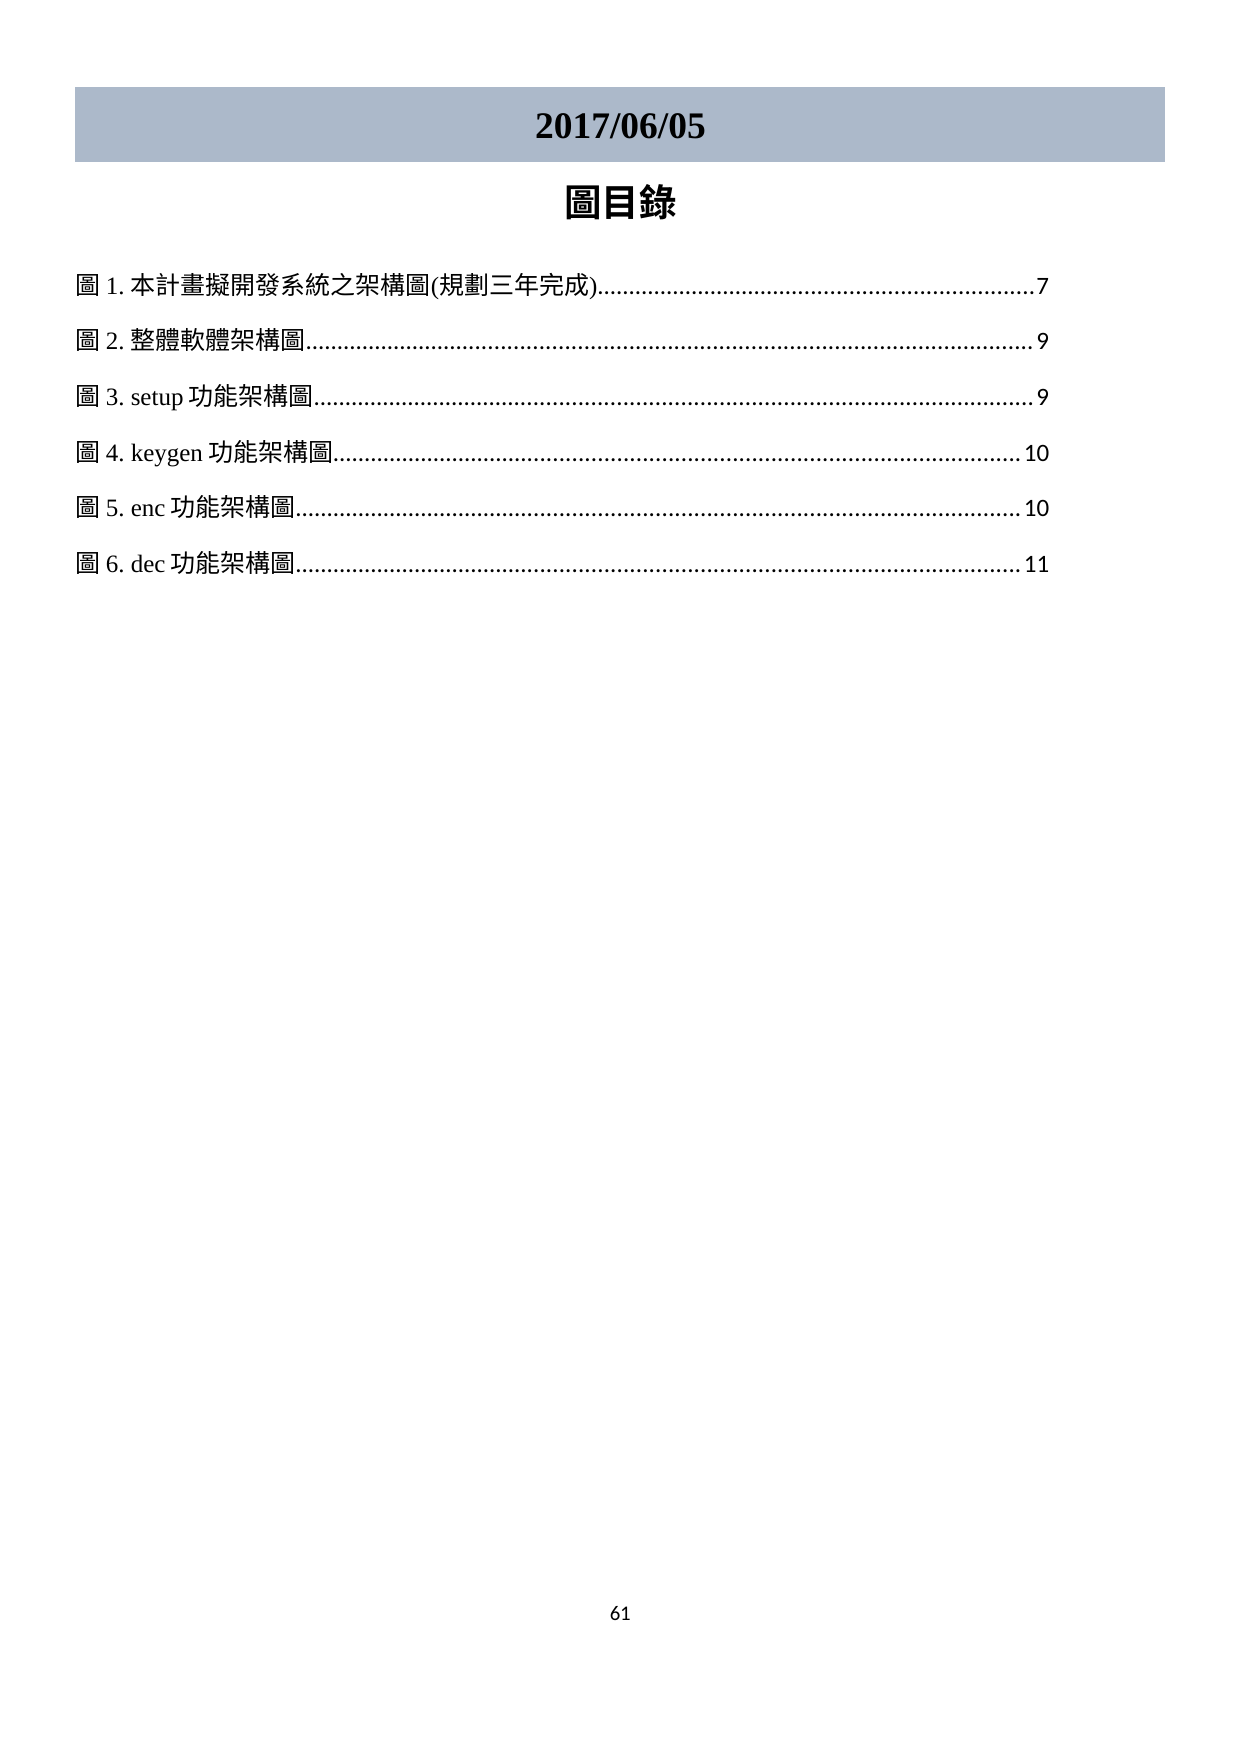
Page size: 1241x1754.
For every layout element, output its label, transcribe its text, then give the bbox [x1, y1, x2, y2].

text 圖 4. keygen功能架構圖 10 [75, 431, 1165, 469]
text 圖 2. 整體軟體架構圖 9 [75, 320, 1165, 358]
text 圖 6. dec功能架構圖 11 [75, 543, 1165, 580]
text 圖 1. 本計畫擬開發系統之架構圖(規劃三年完成) 7 [75, 264, 1165, 302]
text 圖 5. enc功能架構圖 10 [75, 487, 1165, 524]
text 2017/06/05 [75, 87, 1165, 162]
text 圖目錄 [75, 162, 1165, 237]
text 圖 3. setup功能架構圖 9 [75, 376, 1165, 413]
